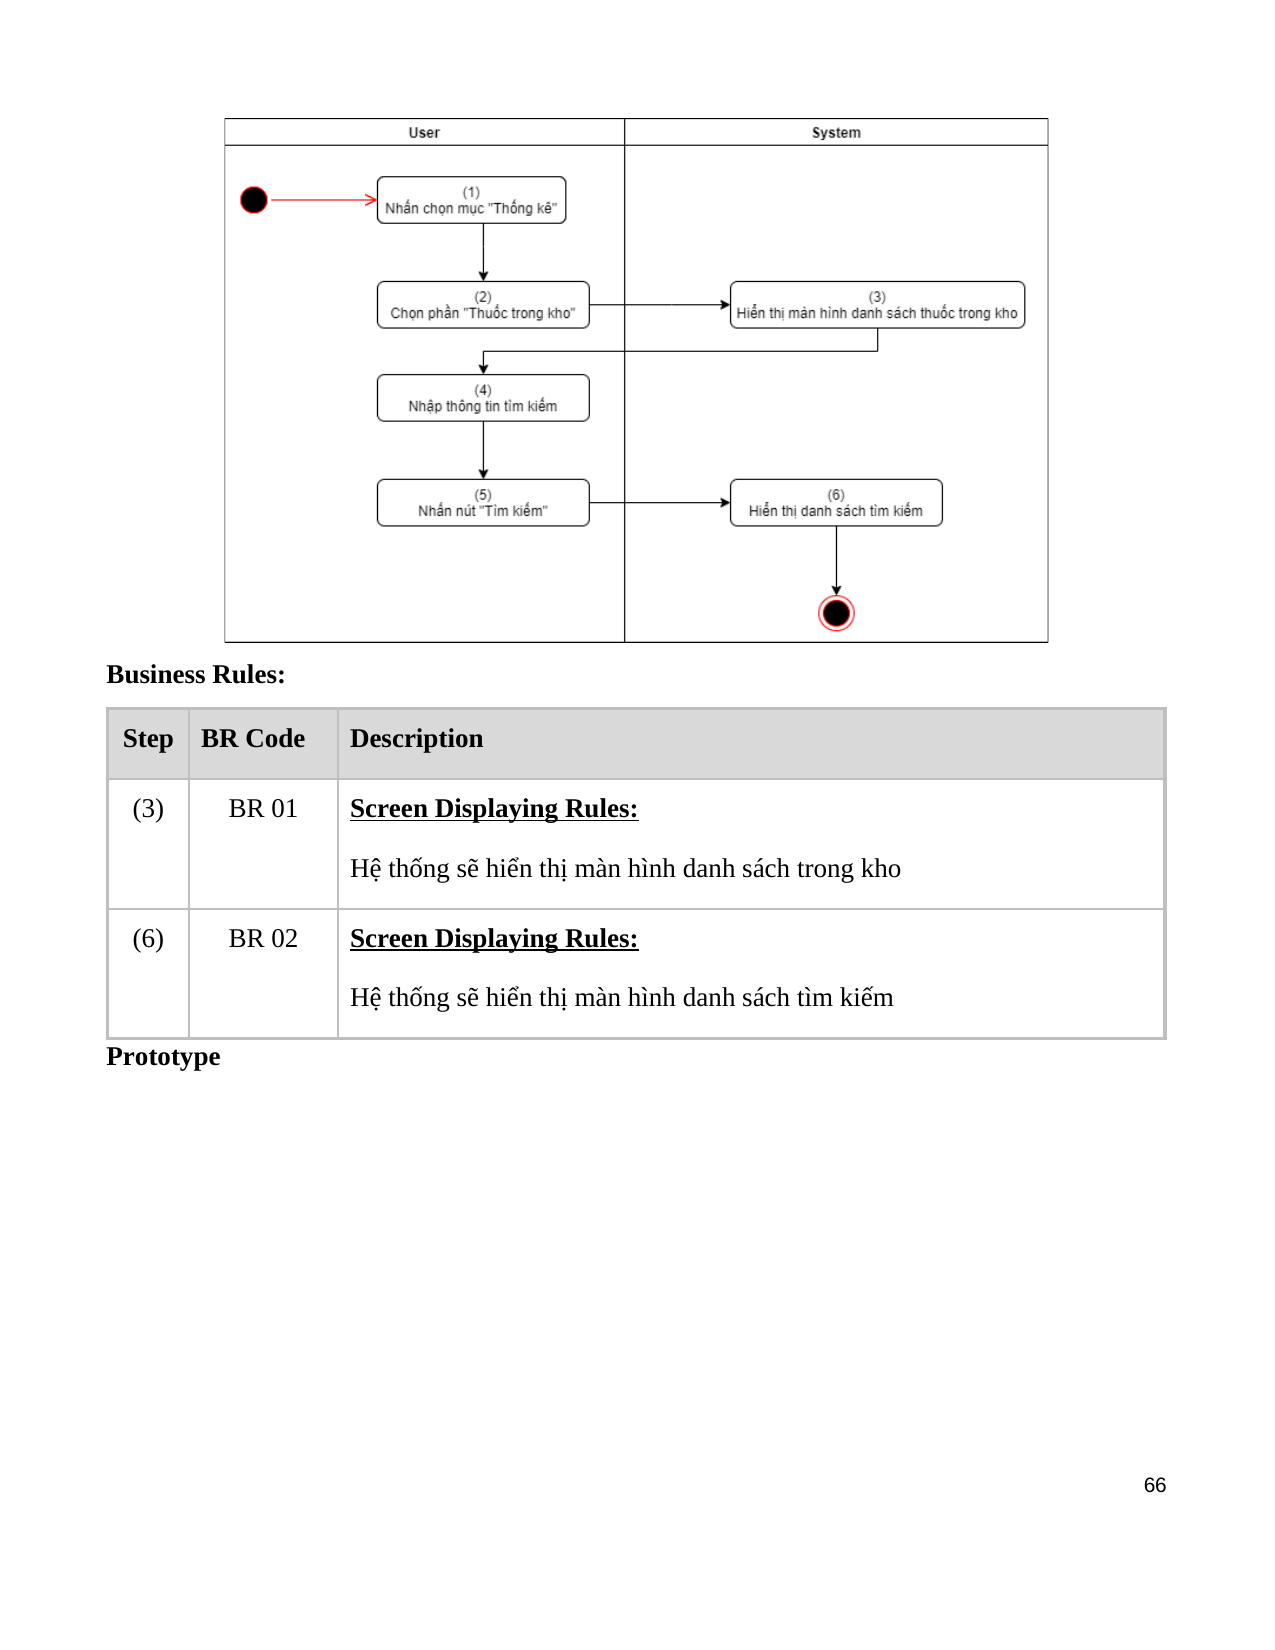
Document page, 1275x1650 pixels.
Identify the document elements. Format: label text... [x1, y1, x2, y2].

text Prototype [106, 1040, 1167, 1071]
picture [224, 118, 1049, 643]
text Business Rules: [106, 658, 1167, 690]
table_cell BR 02 [190, 910, 337, 1037]
table_cell Screen Displaying Rules: Hệ thống sẽ hiển thị màn hình danh sách trong kho [339, 780, 1163, 907]
table_header BR Code [190, 710, 337, 778]
table_cell Screen Displaying Rules: Hệ thống sẽ hiển thị màn hình danh sách tìm kiếm [339, 910, 1163, 1037]
table_cell BR 01 [190, 780, 337, 907]
table_cell (6) [109, 910, 188, 1037]
table_header Step [109, 710, 188, 778]
table_cell (3) [109, 780, 188, 907]
table_header Description [339, 710, 1163, 778]
